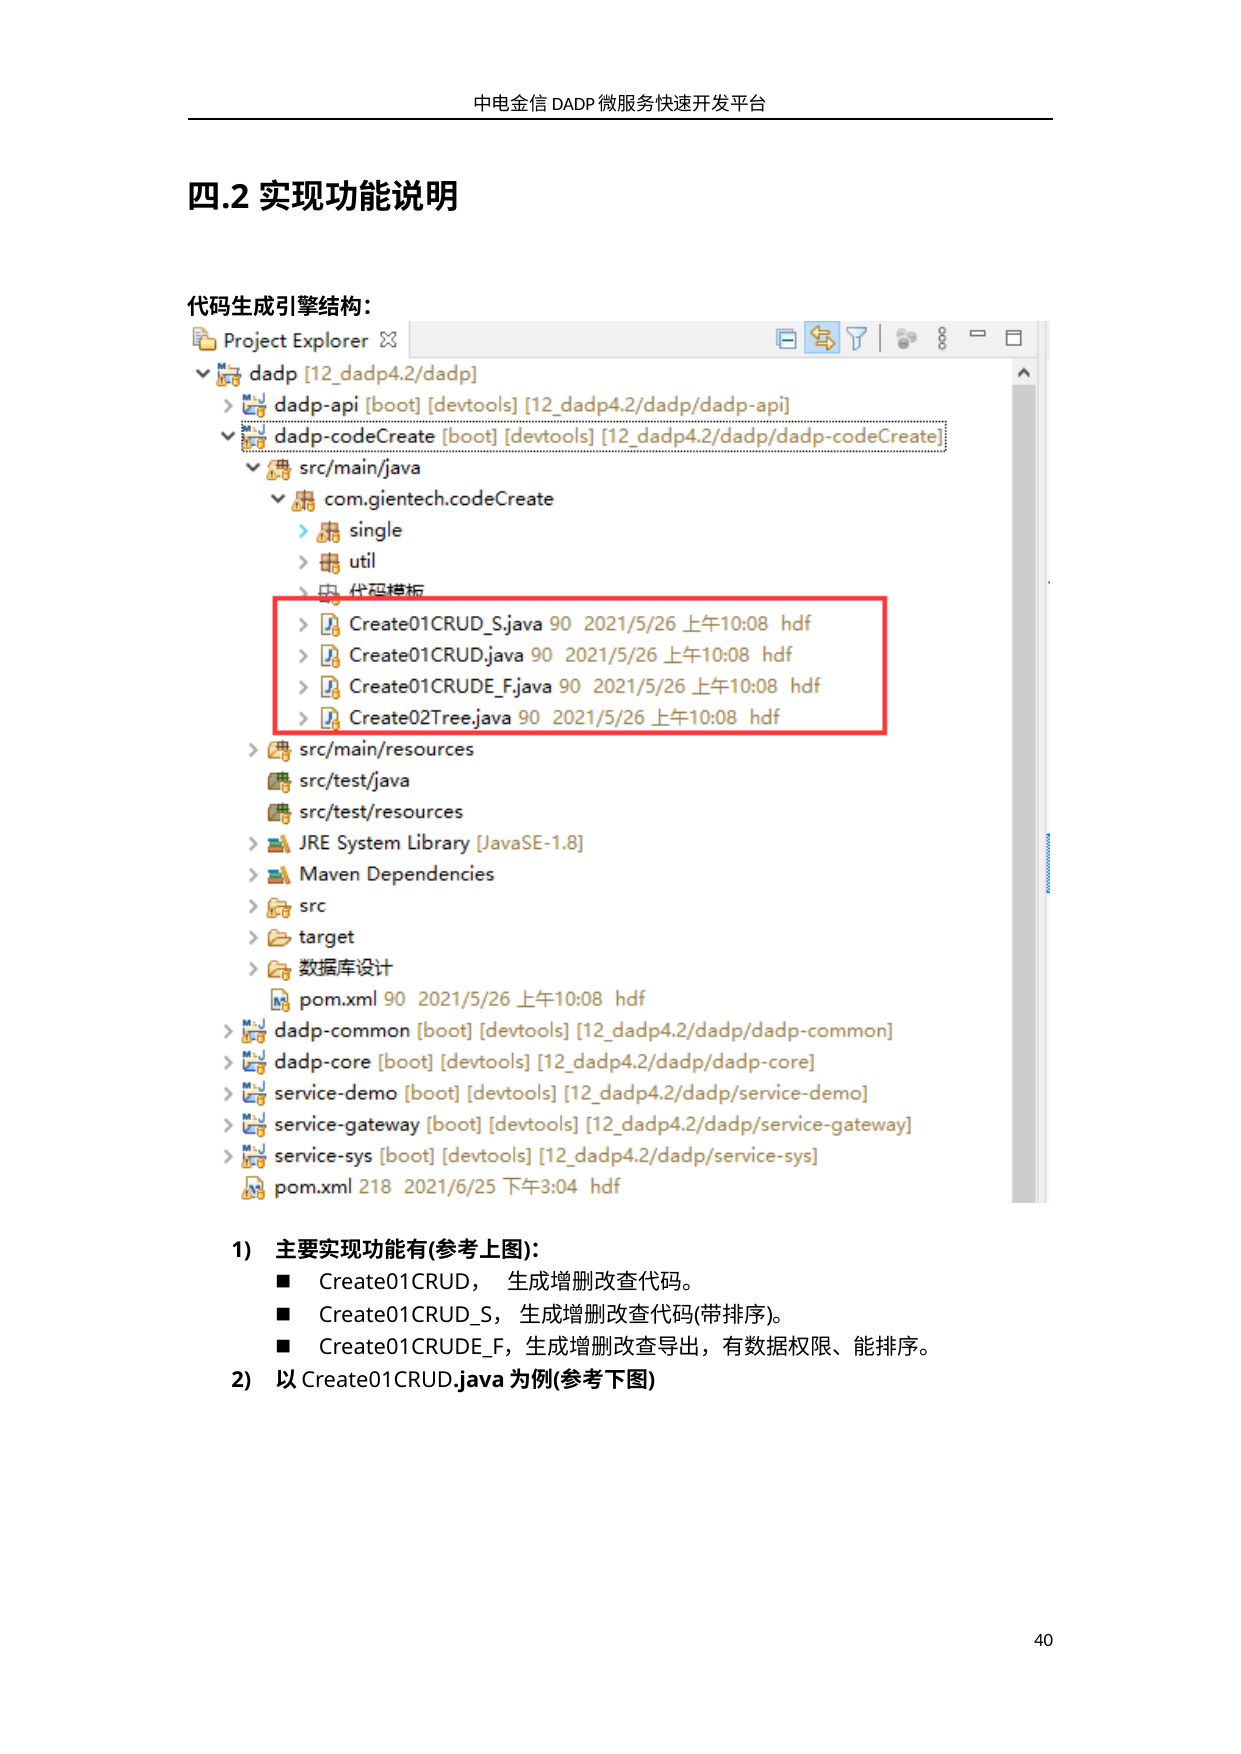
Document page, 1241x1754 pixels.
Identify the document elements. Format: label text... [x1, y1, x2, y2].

picture [190, 321, 1050, 1203]
subtitle 实现功能说明 [187, 162, 1053, 227]
list Create01CRUD， 生成增删改查代码。 [275, 1264, 1053, 1296]
list Create01CRUDE_F，生成增删改查导出，有数据权限、能排序。 [275, 1329, 1053, 1361]
list Create01CRUD_S， 生成增删改查代码(带排序)。 [275, 1296, 1053, 1329]
list 主要实现功能有(参考上图)： [231, 1231, 1053, 1264]
list 以Create01CRUD.java为例(参考下图) [231, 1361, 1053, 1394]
text 代码生成引擎结构： [187, 289, 1053, 321]
